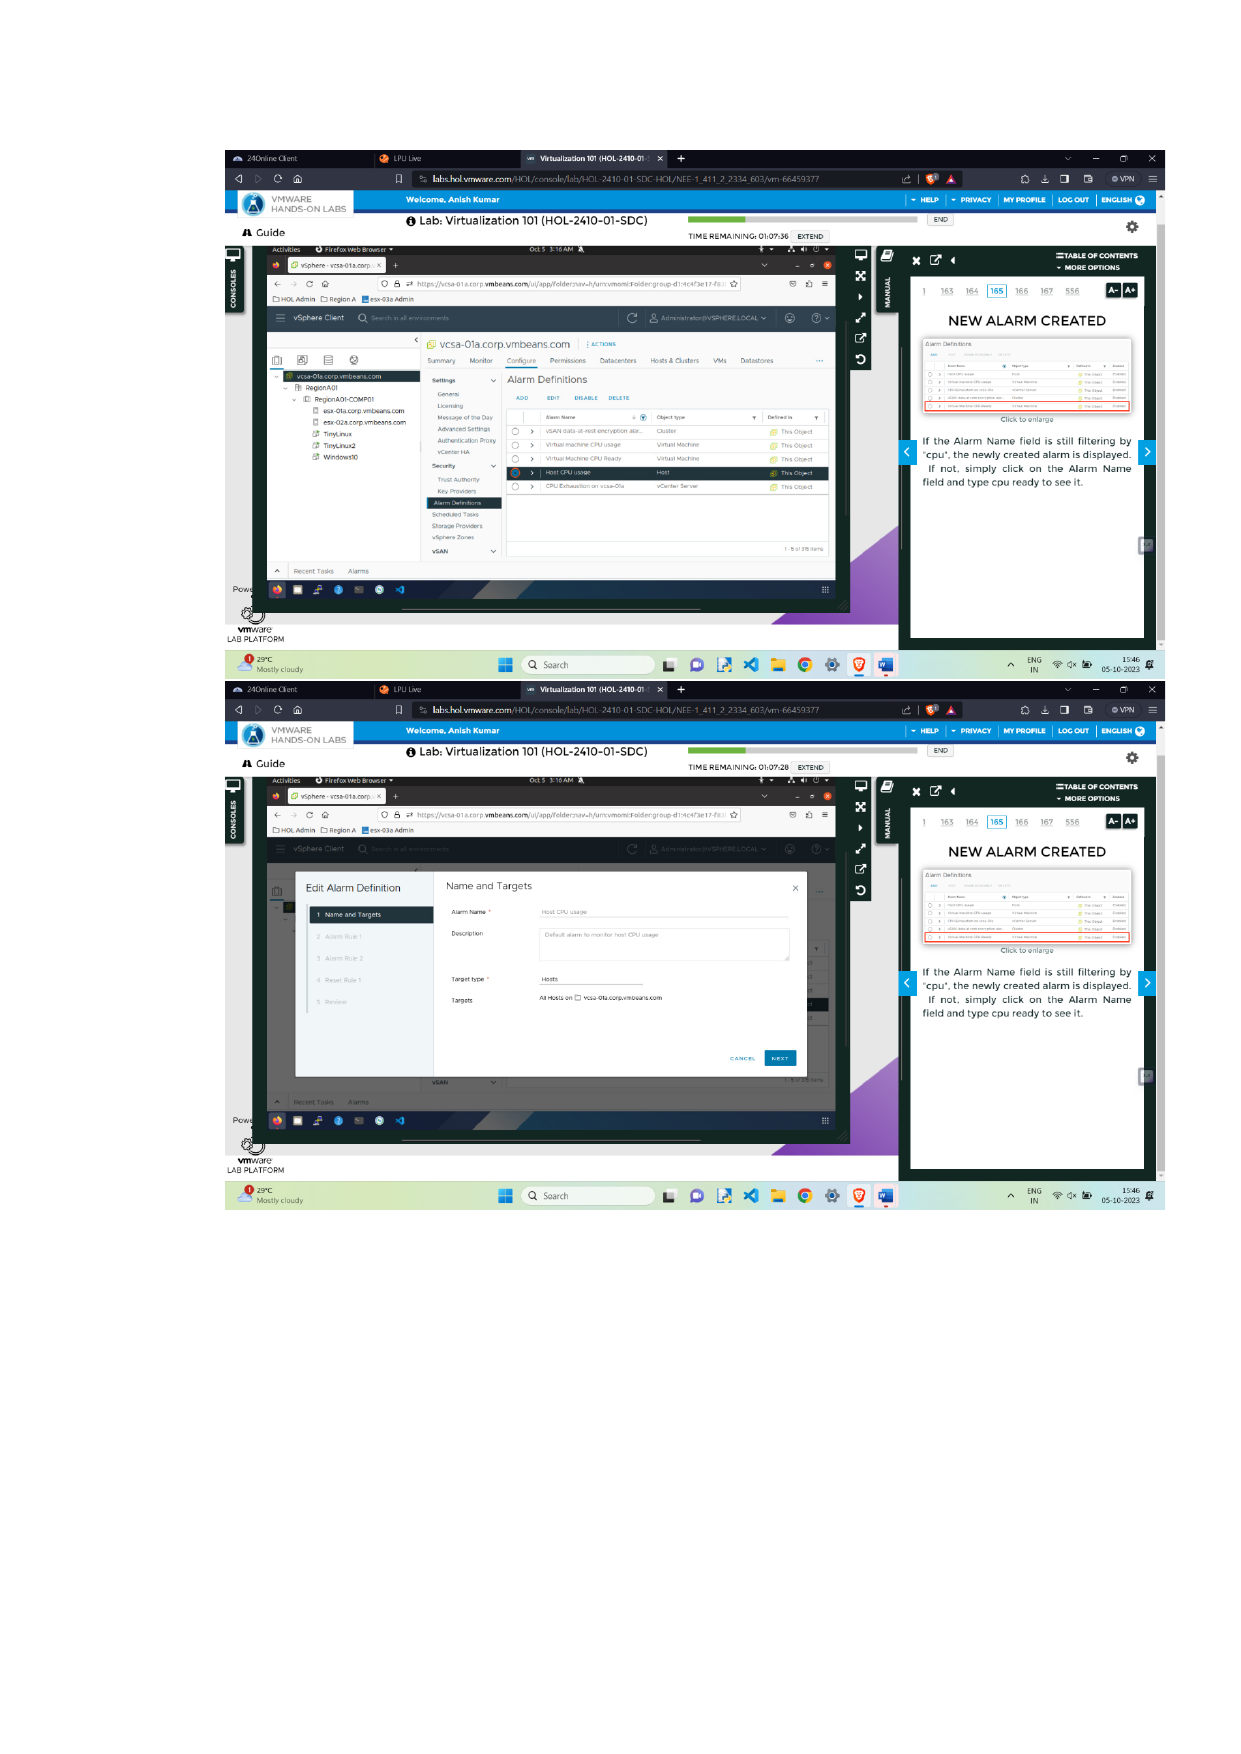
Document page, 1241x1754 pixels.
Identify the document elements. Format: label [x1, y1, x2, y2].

picture [225, 150, 1166, 679]
picture [225, 681, 1166, 1210]
